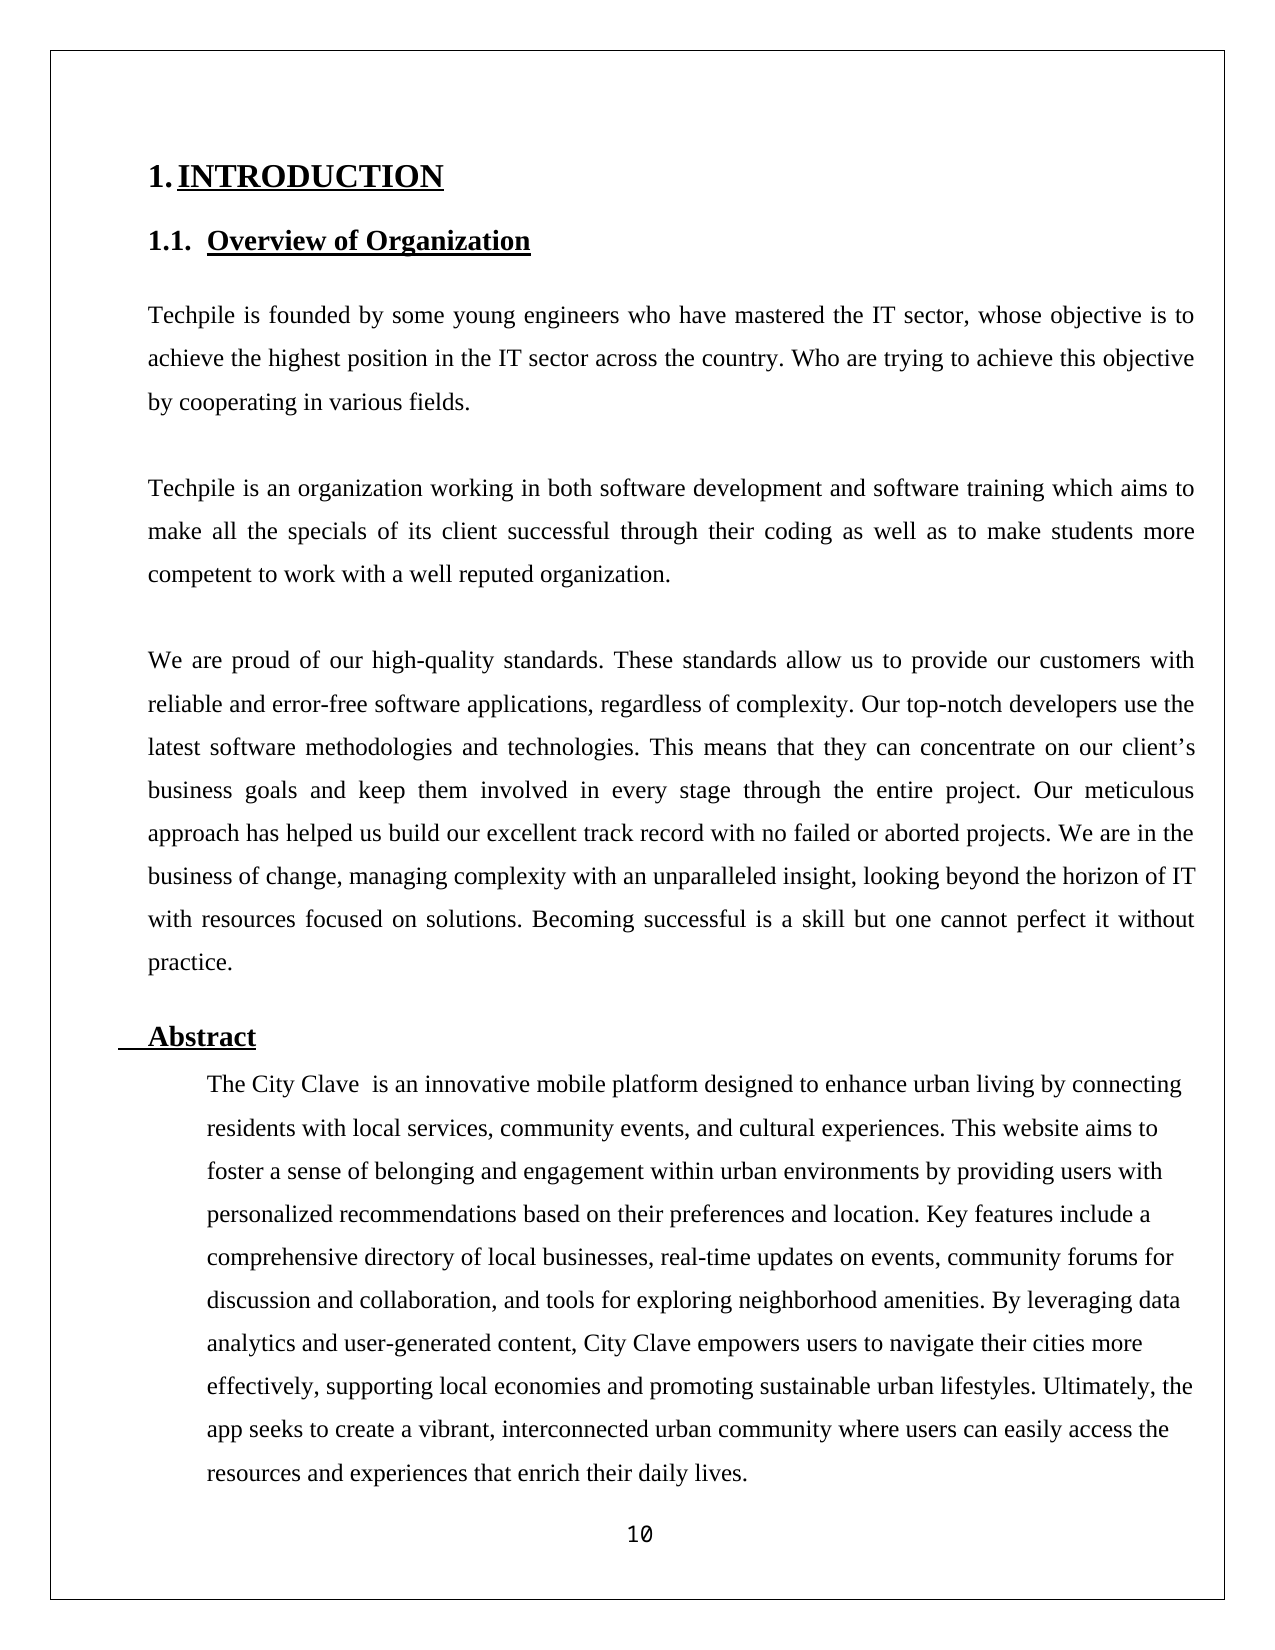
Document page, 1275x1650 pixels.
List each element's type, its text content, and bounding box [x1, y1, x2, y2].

list The City Clave is an innovative mobile platform designed to enhance urban living by connecting residents with local services, community events, and cultural experiences. This website aims to foster a sense of belonging and engagement within urban environments by providing users with personalized recommendations based on their preferences and location. Key features include a comprehensive directory of local businesses, real-time updates on events, community forums for discussion and collaboration, and tools for exploring neighborhood amenities. By leveraging data analytics and user-generated content, City Clave empowers users to navigate their cities more effectively, supporting local economies and promoting sustainable urban lifestyles. Ultimately, the app seeks to create a vibrant, interconnected urban community where users can easily access the resources and experiences that enrich their daily lives. [207, 1069, 1196, 1486]
list Techpile is an organization working in both software development and software training which aims to make all the specials of its client successful through their coding as well as to make students more competent to work with a well reputed organization. [148, 473, 1196, 588]
text We are proud of our high-quality standards. These standards allow us to provide our customers with reliable and error-free software applications, regardless of complexity. Our top-notch developers use the latest software methodologies and technologies. This means that they can concentrate on our client’s business goals and keep them involved in every stage through the entire project. Our meticulous approach has helped us build our excellent track record with no failed or aborted projects. We are in the business of change, managing complexity with an unparalleled insight, looking beyond the horizon of IT with resources focused on solutions. Becoming successful is a skill but one cannot perfect it without practice. [148, 646, 1196, 976]
text Techpile is founded by some young engineers who have mastered the IT sector, whose objective is to achieve the highest position in the IT sector across the country. Who are trying to achieve this objective by cooperating in various fields. [148, 300, 1196, 415]
list Overview of Organization [148, 223, 1196, 257]
list Abstract [118, 1019, 1196, 1053]
list INTRODUCTION [148, 156, 1196, 194]
